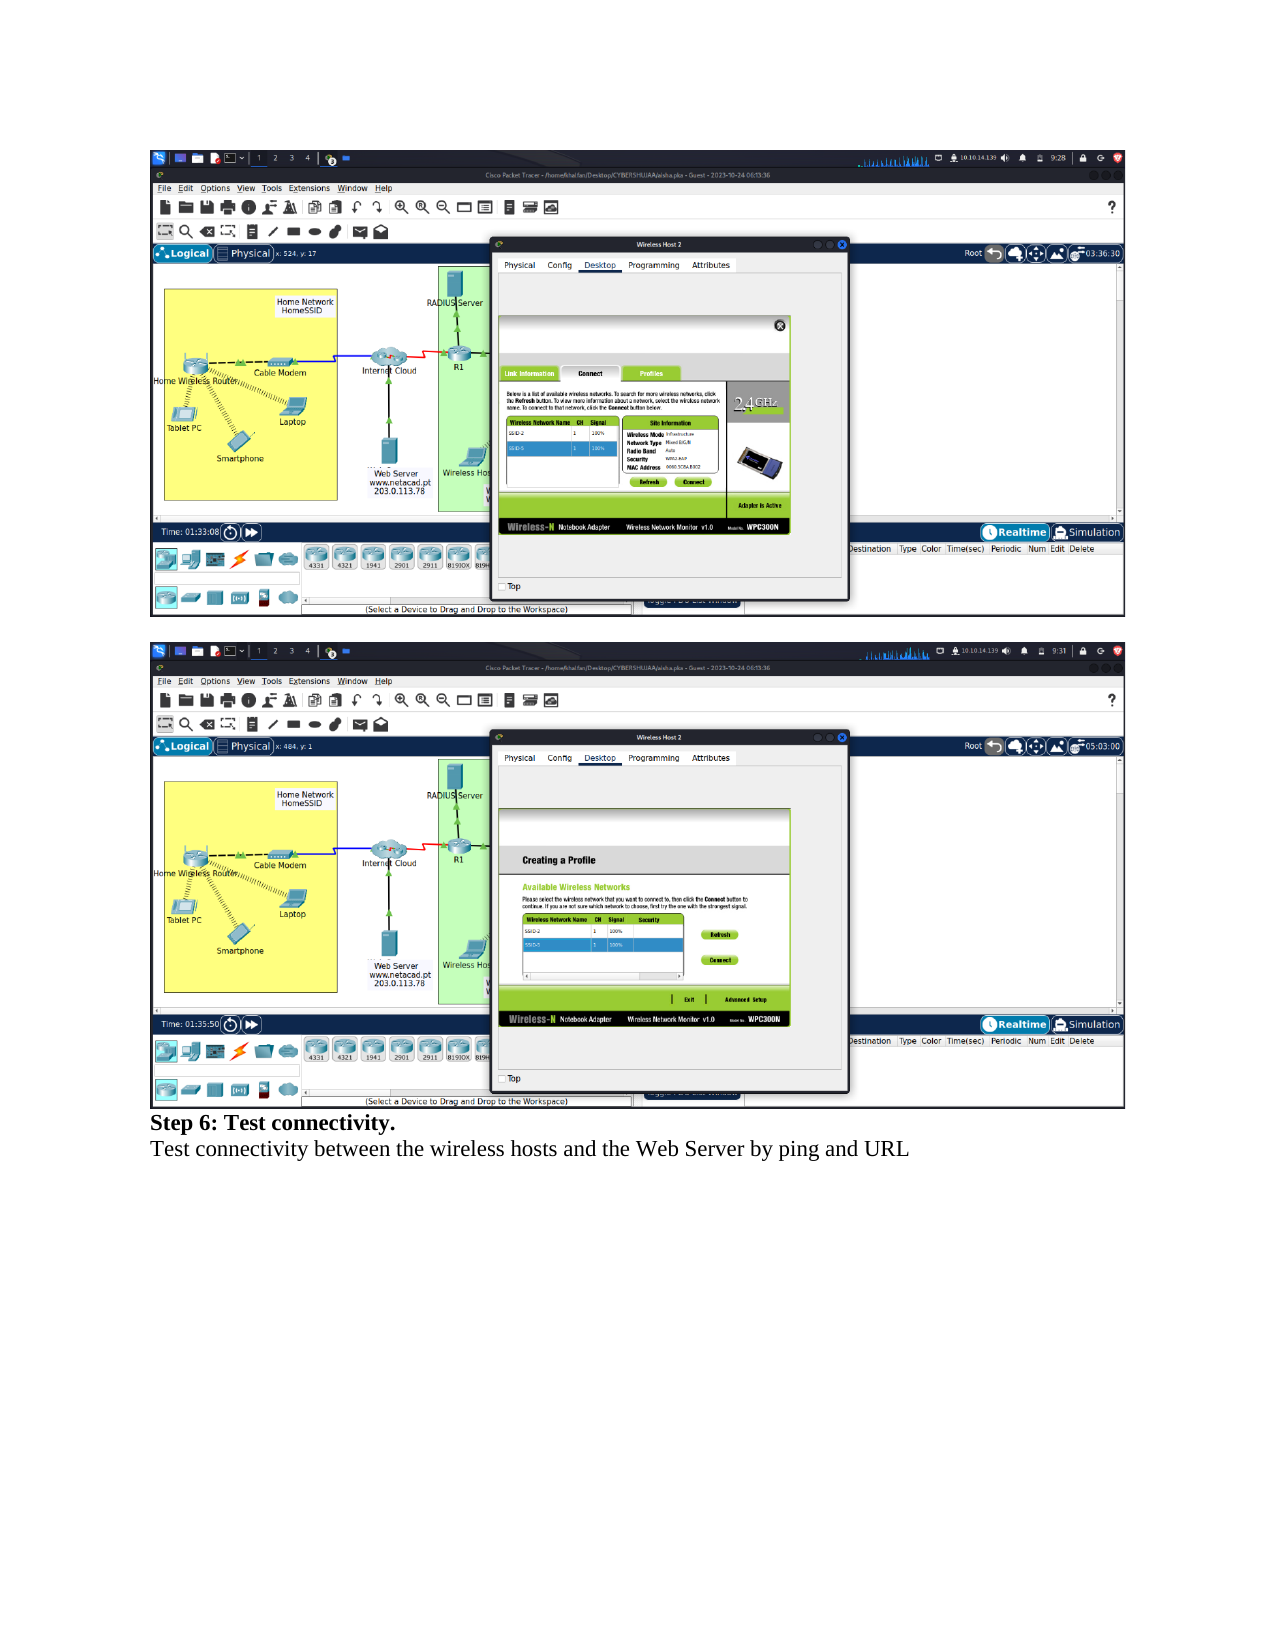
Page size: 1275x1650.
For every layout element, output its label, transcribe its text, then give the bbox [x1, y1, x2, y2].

picture [150, 150, 1125, 617]
text Test connectivity between the wireless hosts and the Web Server by ping and URL [150, 1135, 1125, 1161]
text Step 6: Test connectivity. [150, 1109, 1125, 1135]
picture [150, 642, 1125, 1109]
